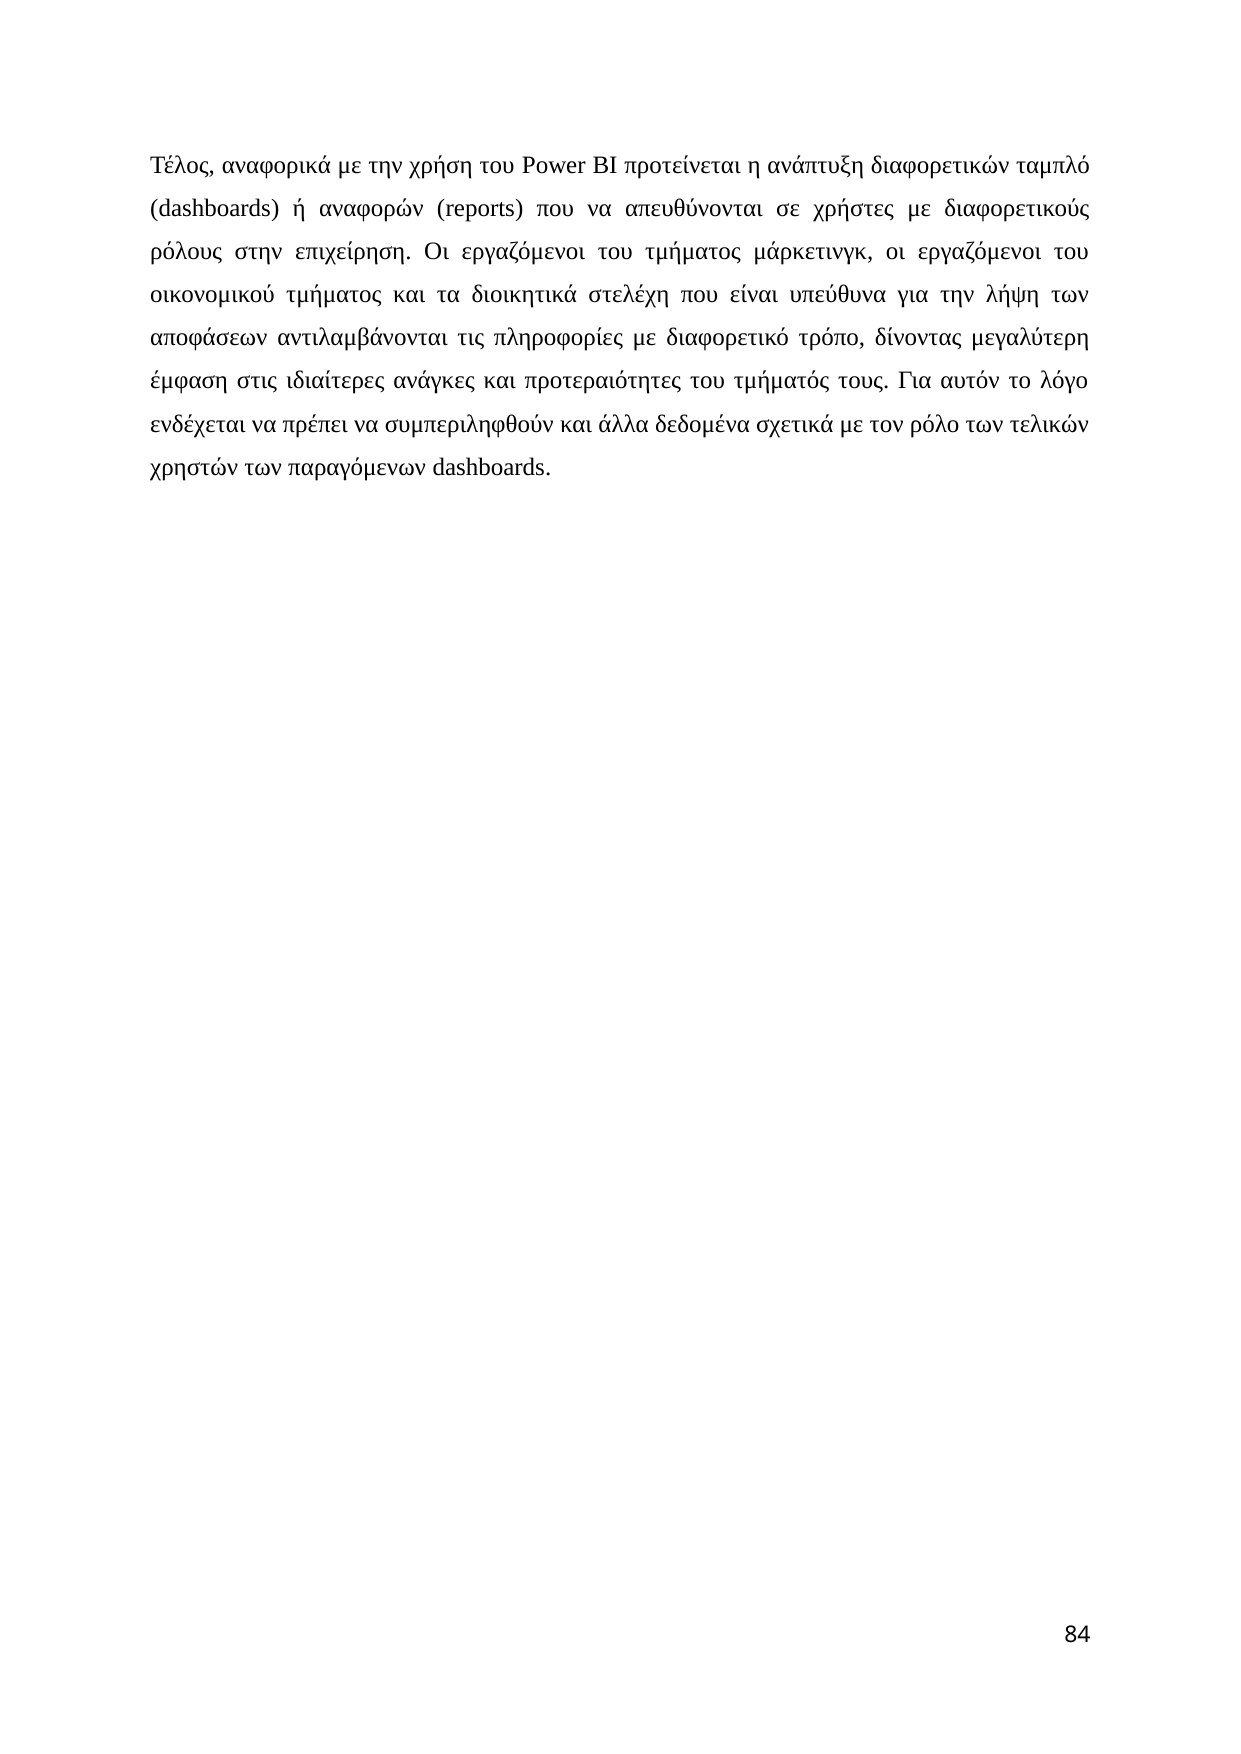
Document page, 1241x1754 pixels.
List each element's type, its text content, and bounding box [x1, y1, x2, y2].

text Τέλος, αναφορικά με την χρήση του Power BI προτείνεται η ανάπτυξη διαφορετικών ταμπλό (dashboards) ή αναφορών (reports) που να απευθύνονται σε χρήστες με διαφορετικούς ρόλους στην επιχείρηση. Οι εργαζόμενοι του τμήματος μάρκετινγκ, οι εργαζόμενοι του οικονομικού τμήματος και τα διοικητικά στελέχη που είναι υπεύθυνα για την λήψη των αποφάσεων αντιλαμβάνονται τις πληροφορίες με διαφορετικό τρόπο, δίνοντας μεγαλύτερη έμφαση στις ιδιαίτερες ανάγκες και προτεραιότητες του τμήματός τους. Για αυτόν το λόγο ενδέχεται να πρέπει να συμπεριληφθούν και άλλα δεδομένα σχετικά με τον ρόλο των τελικών χρηστών των παραγόμενων dashboards. [150, 150, 1090, 481]
